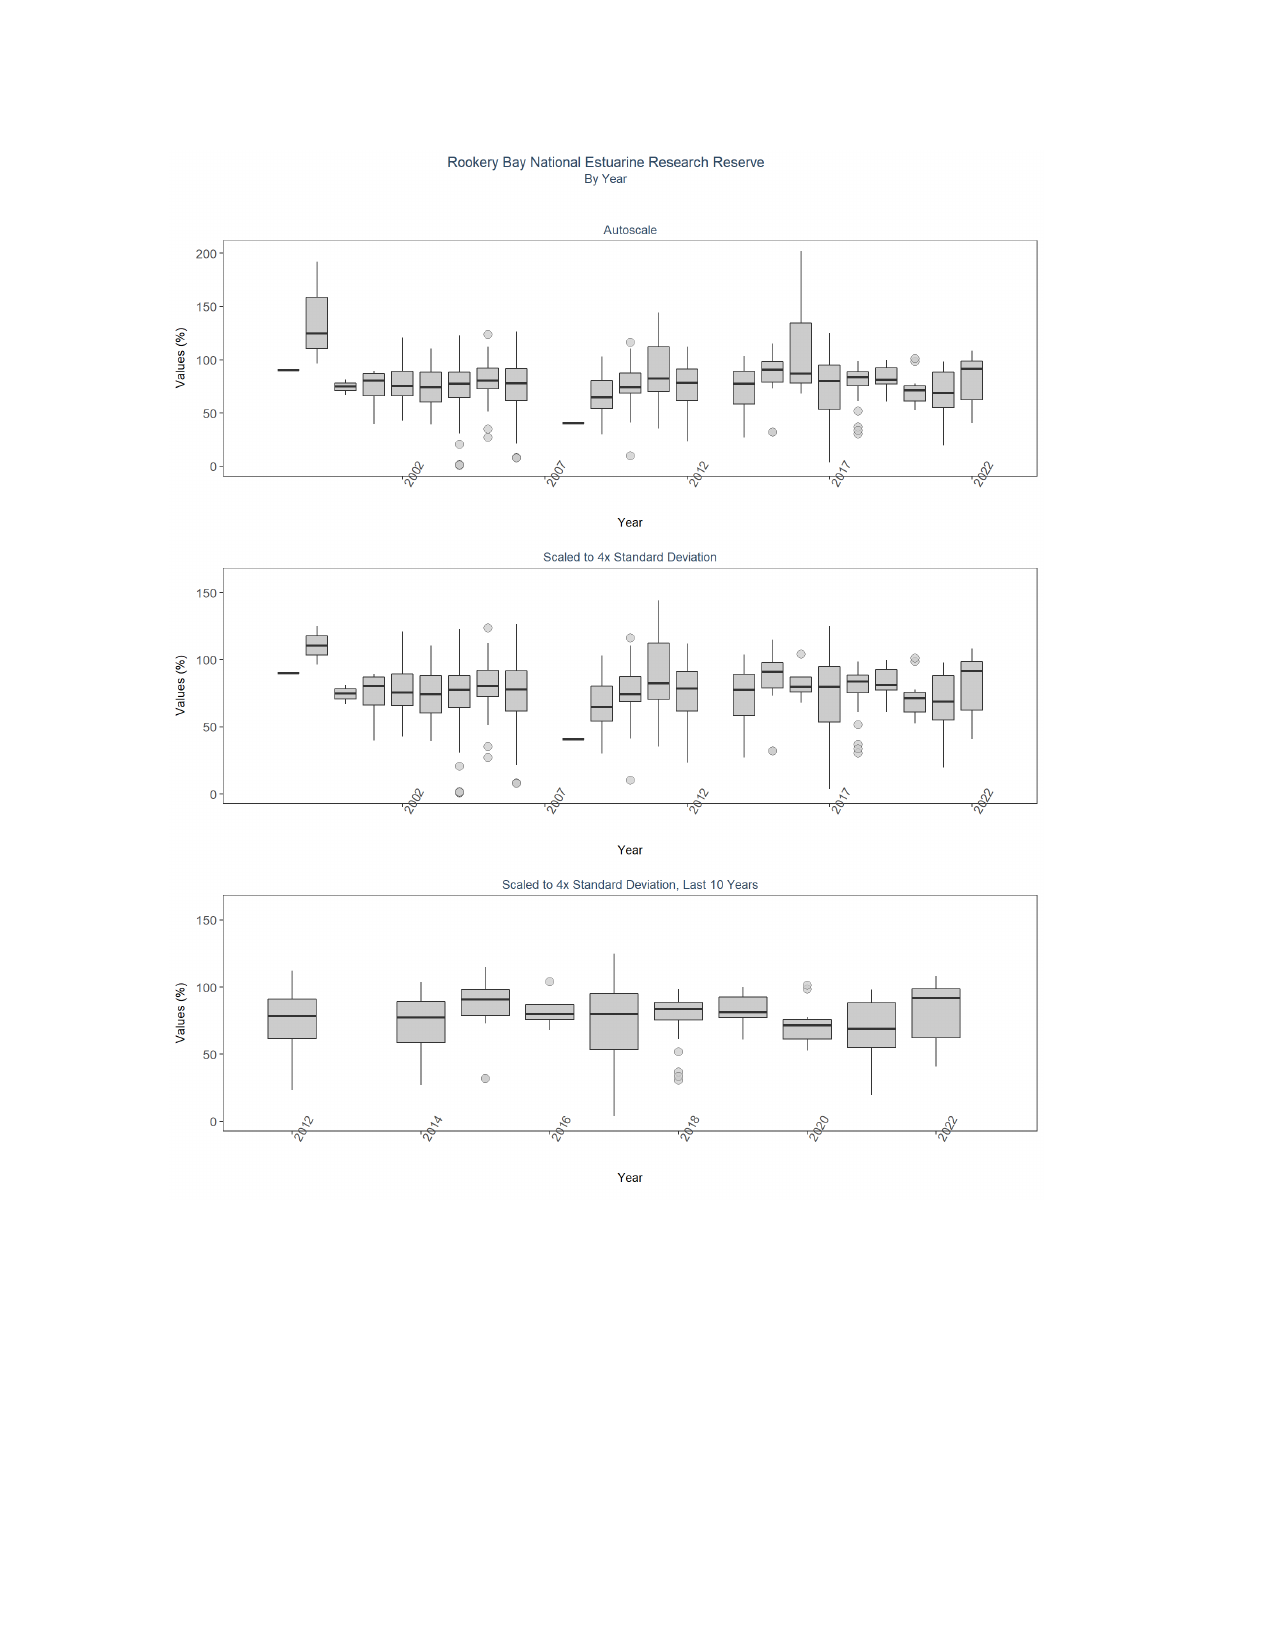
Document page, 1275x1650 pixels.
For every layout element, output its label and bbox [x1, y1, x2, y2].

picture [168, 150, 1044, 1200]
